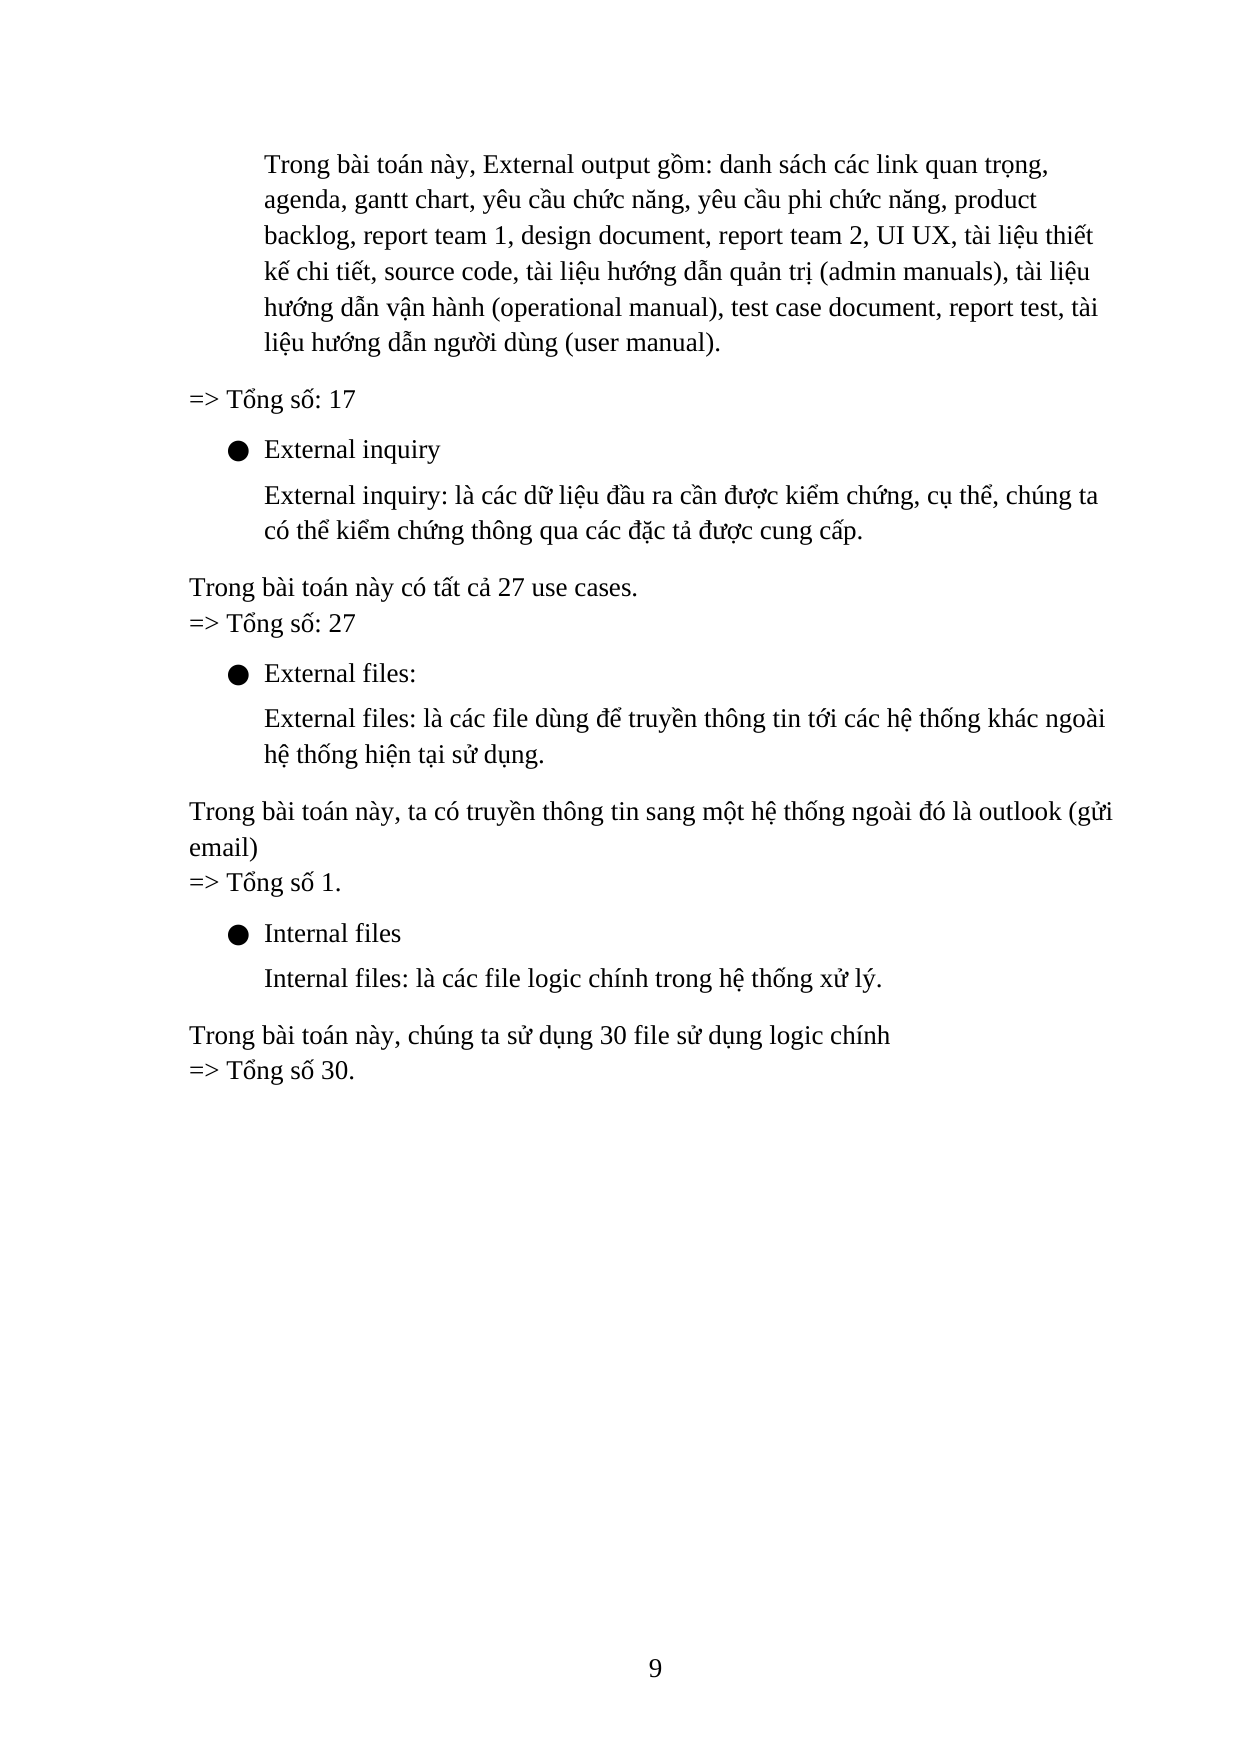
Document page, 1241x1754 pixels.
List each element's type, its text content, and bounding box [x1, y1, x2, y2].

list External files: External files: là các file dùng để truyền thông tin tới các hệ thống khác ngoài hệ thống hiện tại sử dụng. [226, 642, 1122, 769]
text Trong bài toán này, ta có truyền thông tin sang một hệ thống ngoài đó là outlook (gửi email) [189, 795, 1122, 862]
text Trong bài toán này có tất cả 27 use cases. => Tổng số: 27 [189, 571, 1122, 638]
list Internal files Internal files: là các file logic chính trong hệ thống xử lý. [226, 902, 1122, 993]
list External inquiry External inquiry: là các dữ liệu đầu ra cần được kiểm chứng, cụ thể, chúng ta có thể kiểm chứng thông qua các đặc tả được cung cấp. [226, 419, 1122, 546]
text => Tổng số 1. [189, 866, 1122, 897]
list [226, 148, 1122, 357]
text Trong bài toán này, chúng ta sử dụng 30 file sử dụng logic chính => Tổng số 30. [189, 1019, 1122, 1086]
text => Tổng số: 17 [189, 383, 1122, 414]
